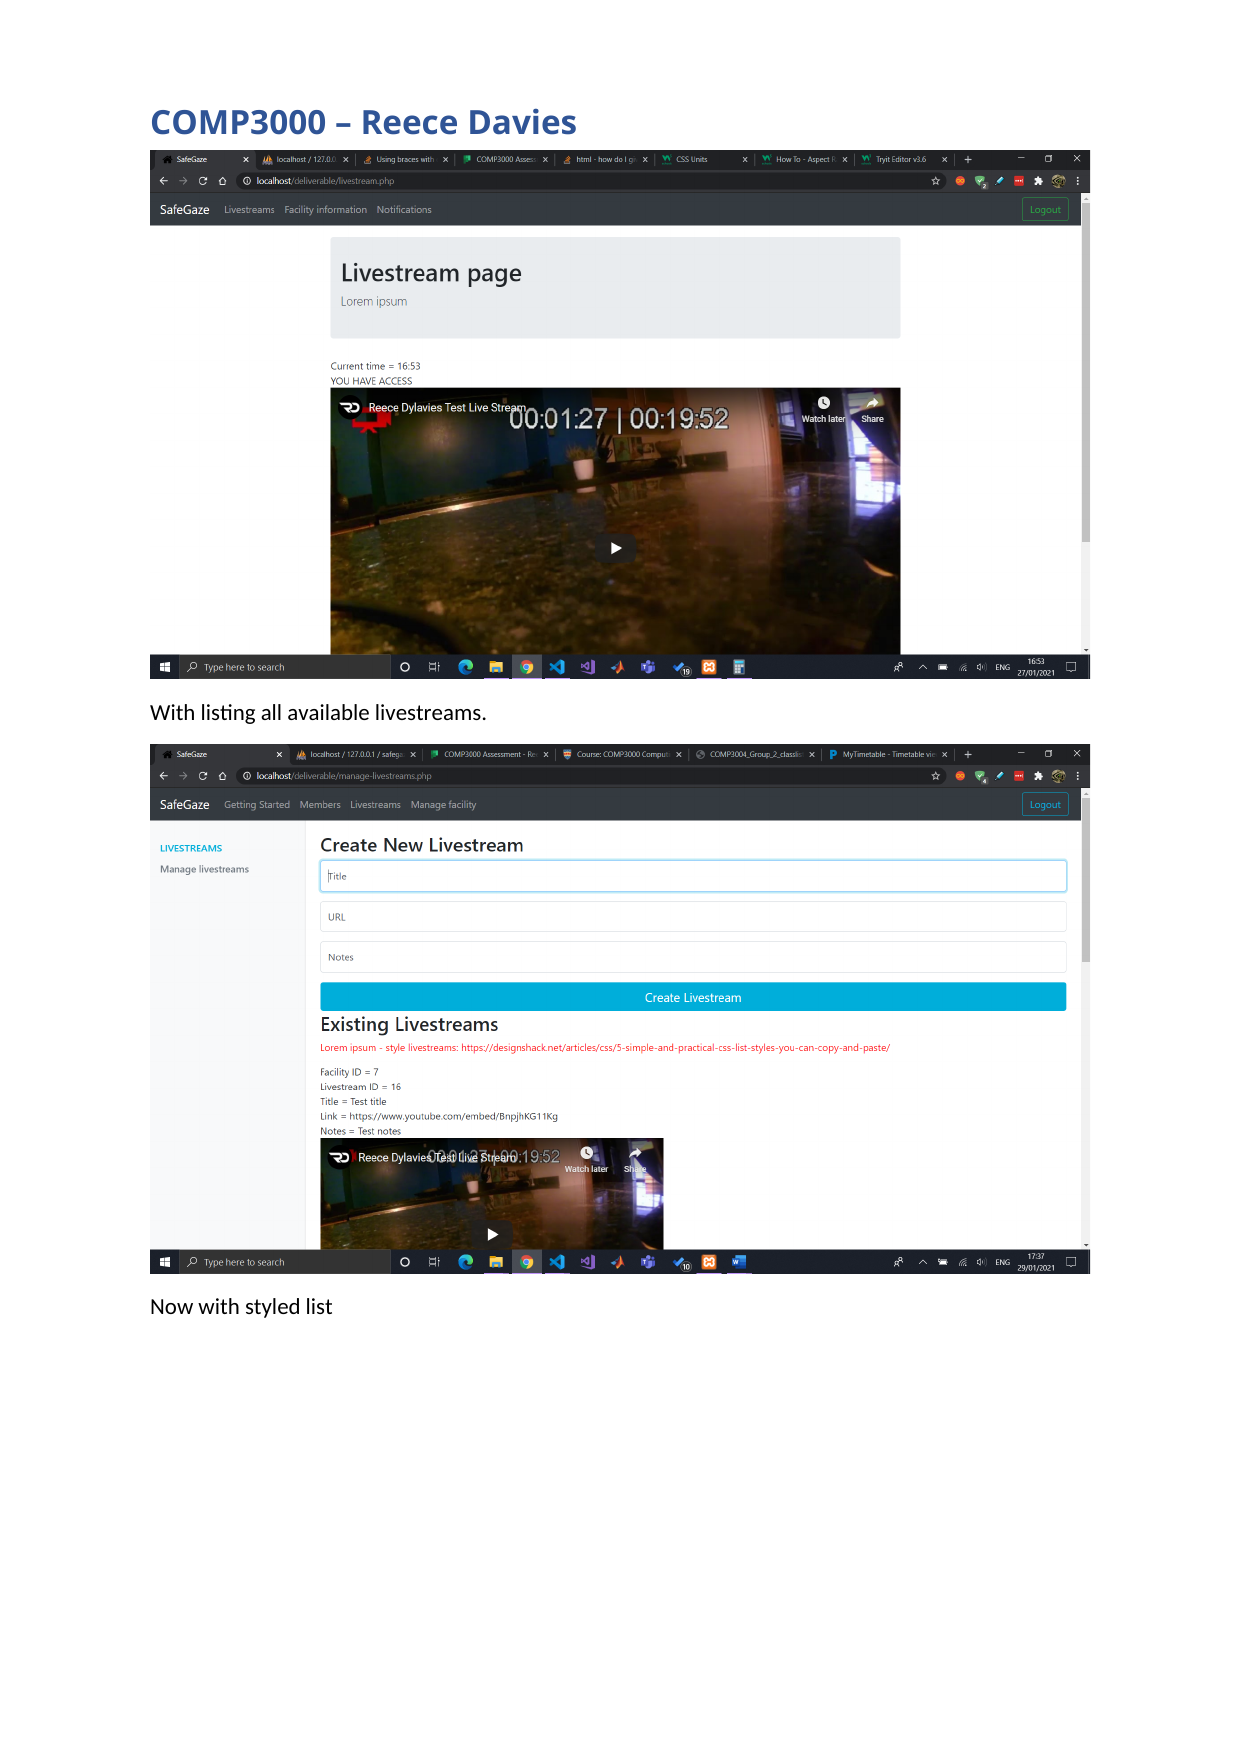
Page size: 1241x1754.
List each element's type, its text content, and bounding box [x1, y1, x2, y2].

picture [150, 150, 1091, 679]
text Now with styled list [150, 1292, 1090, 1320]
text With listing all available livestreams. [150, 698, 1090, 726]
picture [150, 744, 1091, 1274]
